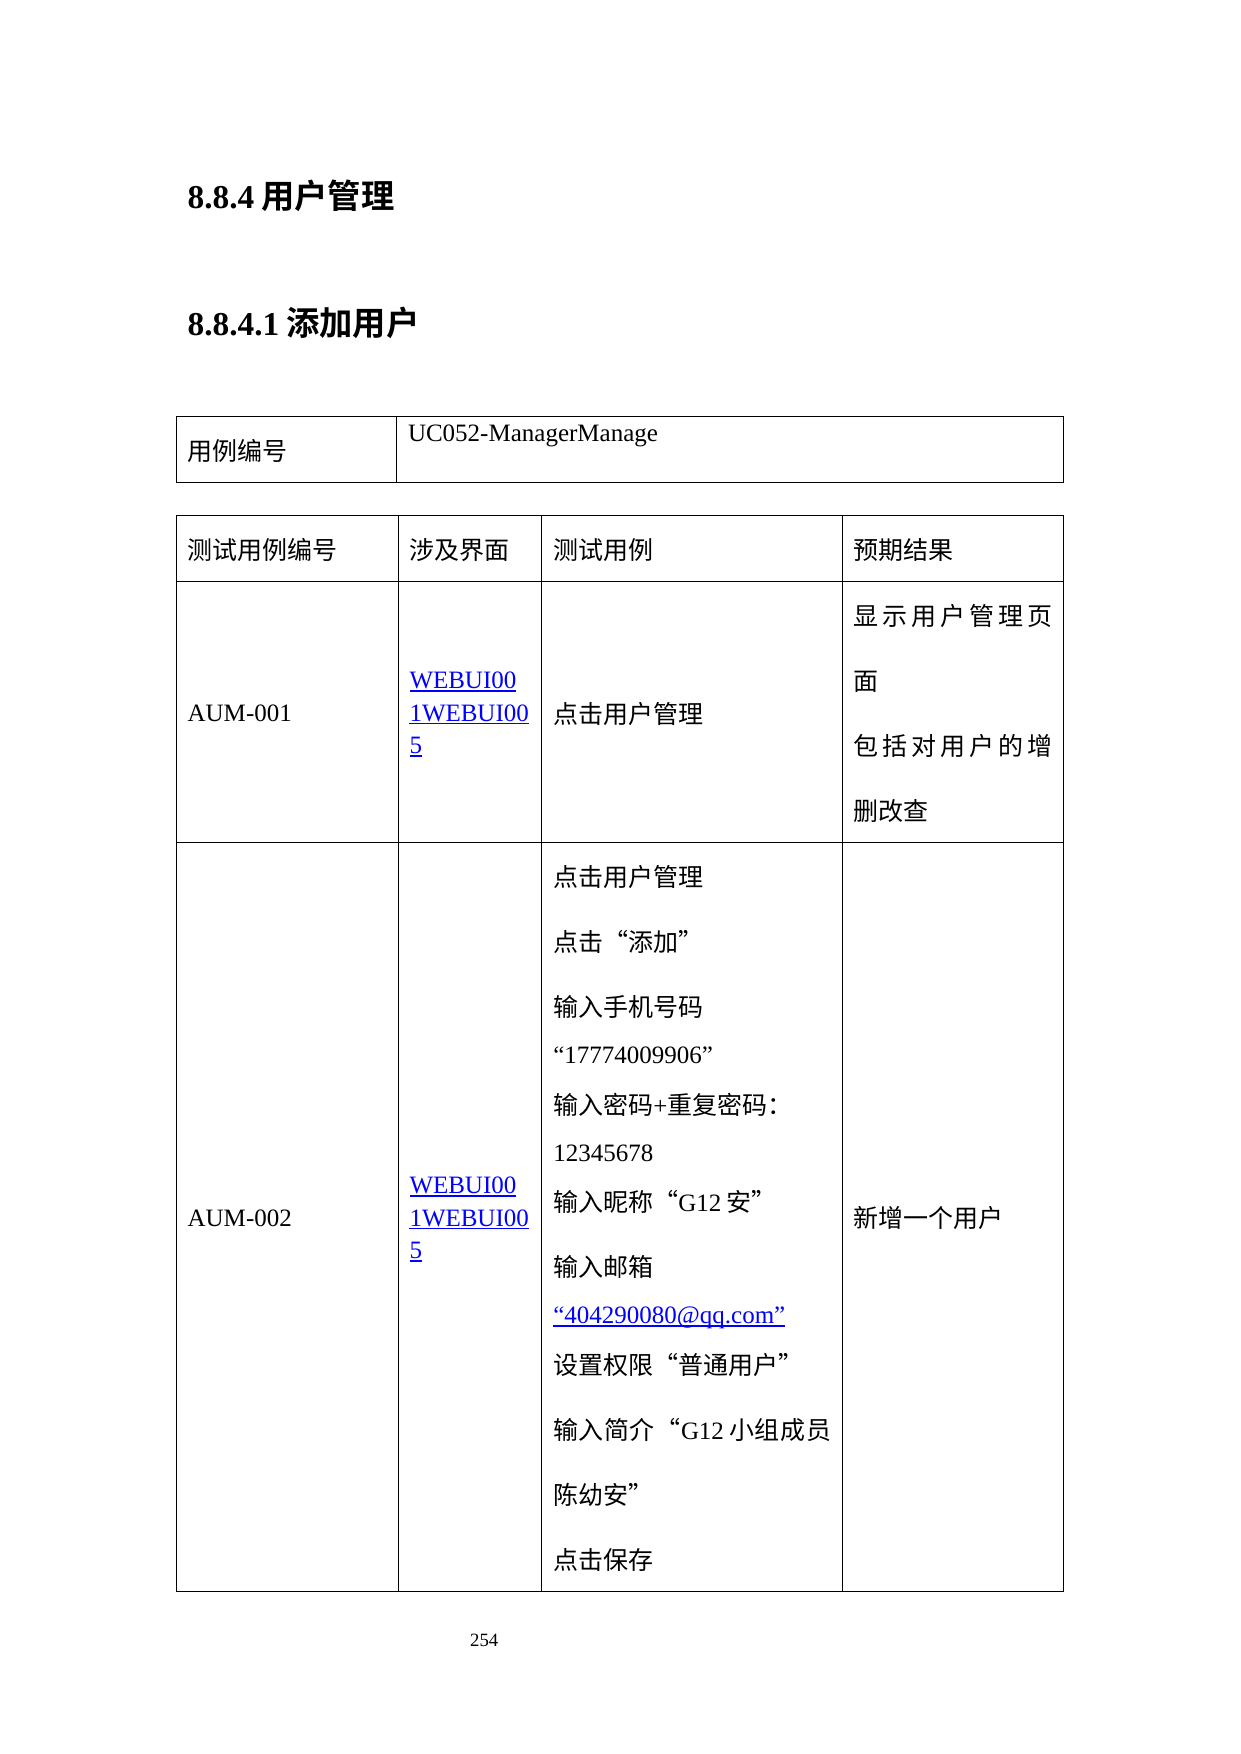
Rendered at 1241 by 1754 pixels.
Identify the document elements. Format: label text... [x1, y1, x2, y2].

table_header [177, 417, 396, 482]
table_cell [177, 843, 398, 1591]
subtitle 8.8.4.1添加用户 [187, 289, 1053, 354]
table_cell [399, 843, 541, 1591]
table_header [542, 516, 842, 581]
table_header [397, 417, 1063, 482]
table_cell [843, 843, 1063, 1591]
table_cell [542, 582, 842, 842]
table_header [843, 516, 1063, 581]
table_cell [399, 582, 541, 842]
subtitle 8.8.4用户管理 [187, 162, 1053, 227]
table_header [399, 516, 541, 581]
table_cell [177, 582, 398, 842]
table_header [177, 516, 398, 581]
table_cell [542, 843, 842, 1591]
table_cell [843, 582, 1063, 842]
